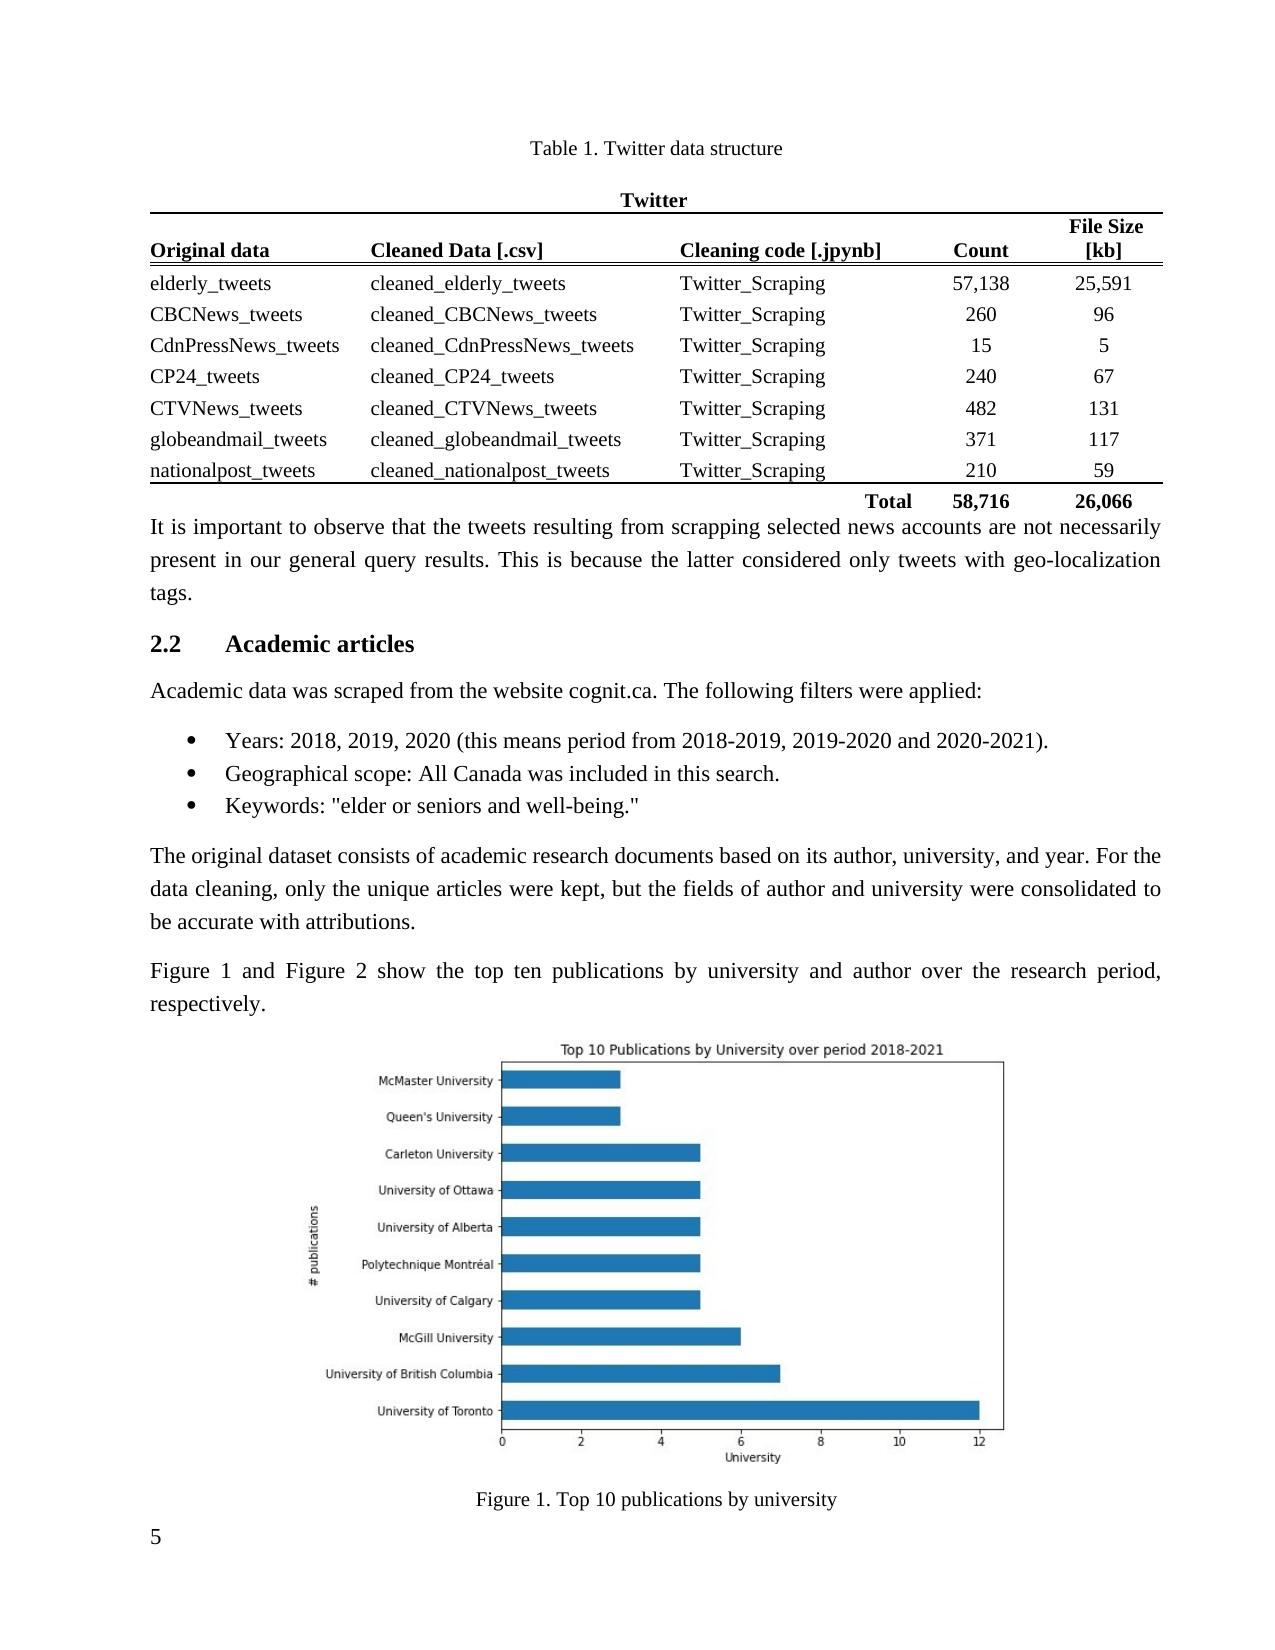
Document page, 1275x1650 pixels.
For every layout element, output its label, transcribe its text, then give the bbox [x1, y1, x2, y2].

table_cell 15 [917, 326, 1050, 357]
table_cell Count [917, 214, 1050, 262]
table_cell Twitter_Scraping [680, 266, 917, 294]
table_cell cleaned_nationalpost_tweets [370, 451, 679, 482]
table_cell Total [150, 484, 917, 513]
table_cell cleaned_CBCNews_tweets [370, 295, 679, 326]
table_header Twitter [150, 181, 1162, 212]
table_cell globeandmail_tweets [150, 420, 370, 451]
table_cell Cleaned Data [.csv] [370, 214, 679, 262]
table_cell 131 [1050, 388, 1162, 419]
table_cell 67 [1050, 357, 1162, 388]
text Figure 1 and Figure 2 show the top ten publications by university and author over the research period, respectively. [150, 957, 1163, 1017]
table_cell Twitter_Scraping [680, 295, 917, 326]
table_cell 210 [917, 451, 1050, 482]
table_cell 59 [1050, 451, 1162, 482]
table_cell 240 [917, 357, 1050, 388]
table_cell 57,138 [917, 266, 1050, 294]
table_cell Original data [150, 214, 370, 262]
table_cell Twitter_Scraping [680, 388, 917, 419]
table_cell cleaned_CTVNews_tweets [370, 388, 679, 419]
table_cell 58,716 [917, 484, 1050, 513]
table_cell cleaned_CdnPressNews_tweets [370, 326, 679, 357]
table_cell 482 [917, 388, 1050, 419]
list Geographical scope: All Canada was included in this search. [187, 759, 1163, 786]
table_cell 260 [917, 295, 1050, 326]
table_cell 26,066 [1050, 484, 1162, 513]
table_cell nationalpost_tweets [150, 451, 370, 482]
table_cell CdnPressNews_tweets [150, 326, 370, 357]
table_cell Twitter_Scraping [680, 357, 917, 388]
table_cell CTVNews_tweets [150, 388, 370, 419]
text Academic data was scraped from the website cognit.ca. The following filters were applied: [150, 677, 1163, 703]
table_cell Cleaning code [.jpynb] [680, 214, 917, 262]
table_cell File Size [kb] [1050, 214, 1162, 262]
text The original dataset consists of academic research documents based on its author, university, and year. For the data cleaning, only the unique articles were kept, but the fields of author and university were consolidated to be accurate with attributions. [150, 842, 1163, 934]
table_cell Twitter_Scraping [680, 451, 917, 482]
table_cell cleaned_CP24_tweets [370, 357, 679, 388]
table_cell elderly_tweets [150, 266, 370, 294]
table_cell 5 [1050, 326, 1162, 357]
table_cell 371 [917, 420, 1050, 451]
table_cell Twitter_Scraping [680, 326, 917, 357]
table_cell cleaned_elderly_tweets [370, 266, 679, 294]
picture [302, 1040, 1011, 1464]
table_cell Twitter_Scraping [680, 420, 917, 451]
subtitle 2.2 Academic articles [150, 629, 1163, 657]
list Years: 2018, 2019, 2020 (this means period from 2018-2019, 2019-2020 and 2020-2021). [187, 727, 1163, 753]
table_cell 117 [1050, 420, 1162, 451]
table_cell 96 [1050, 295, 1162, 326]
table_cell cleaned_globeandmail_tweets [370, 420, 679, 451]
table_cell CBCNews_tweets [150, 295, 370, 326]
list Keywords: "elder or seniors and well-being." [187, 792, 1163, 819]
table_cell 25,591 [1050, 266, 1162, 294]
table_cell CP24_tweets [150, 357, 370, 388]
text It is important to observe that the tweets resulting from scrapping selected news accounts are not necessarily present in our general query results. This is because the latter considered only tweets with geo-localization tags. [150, 513, 1163, 605]
